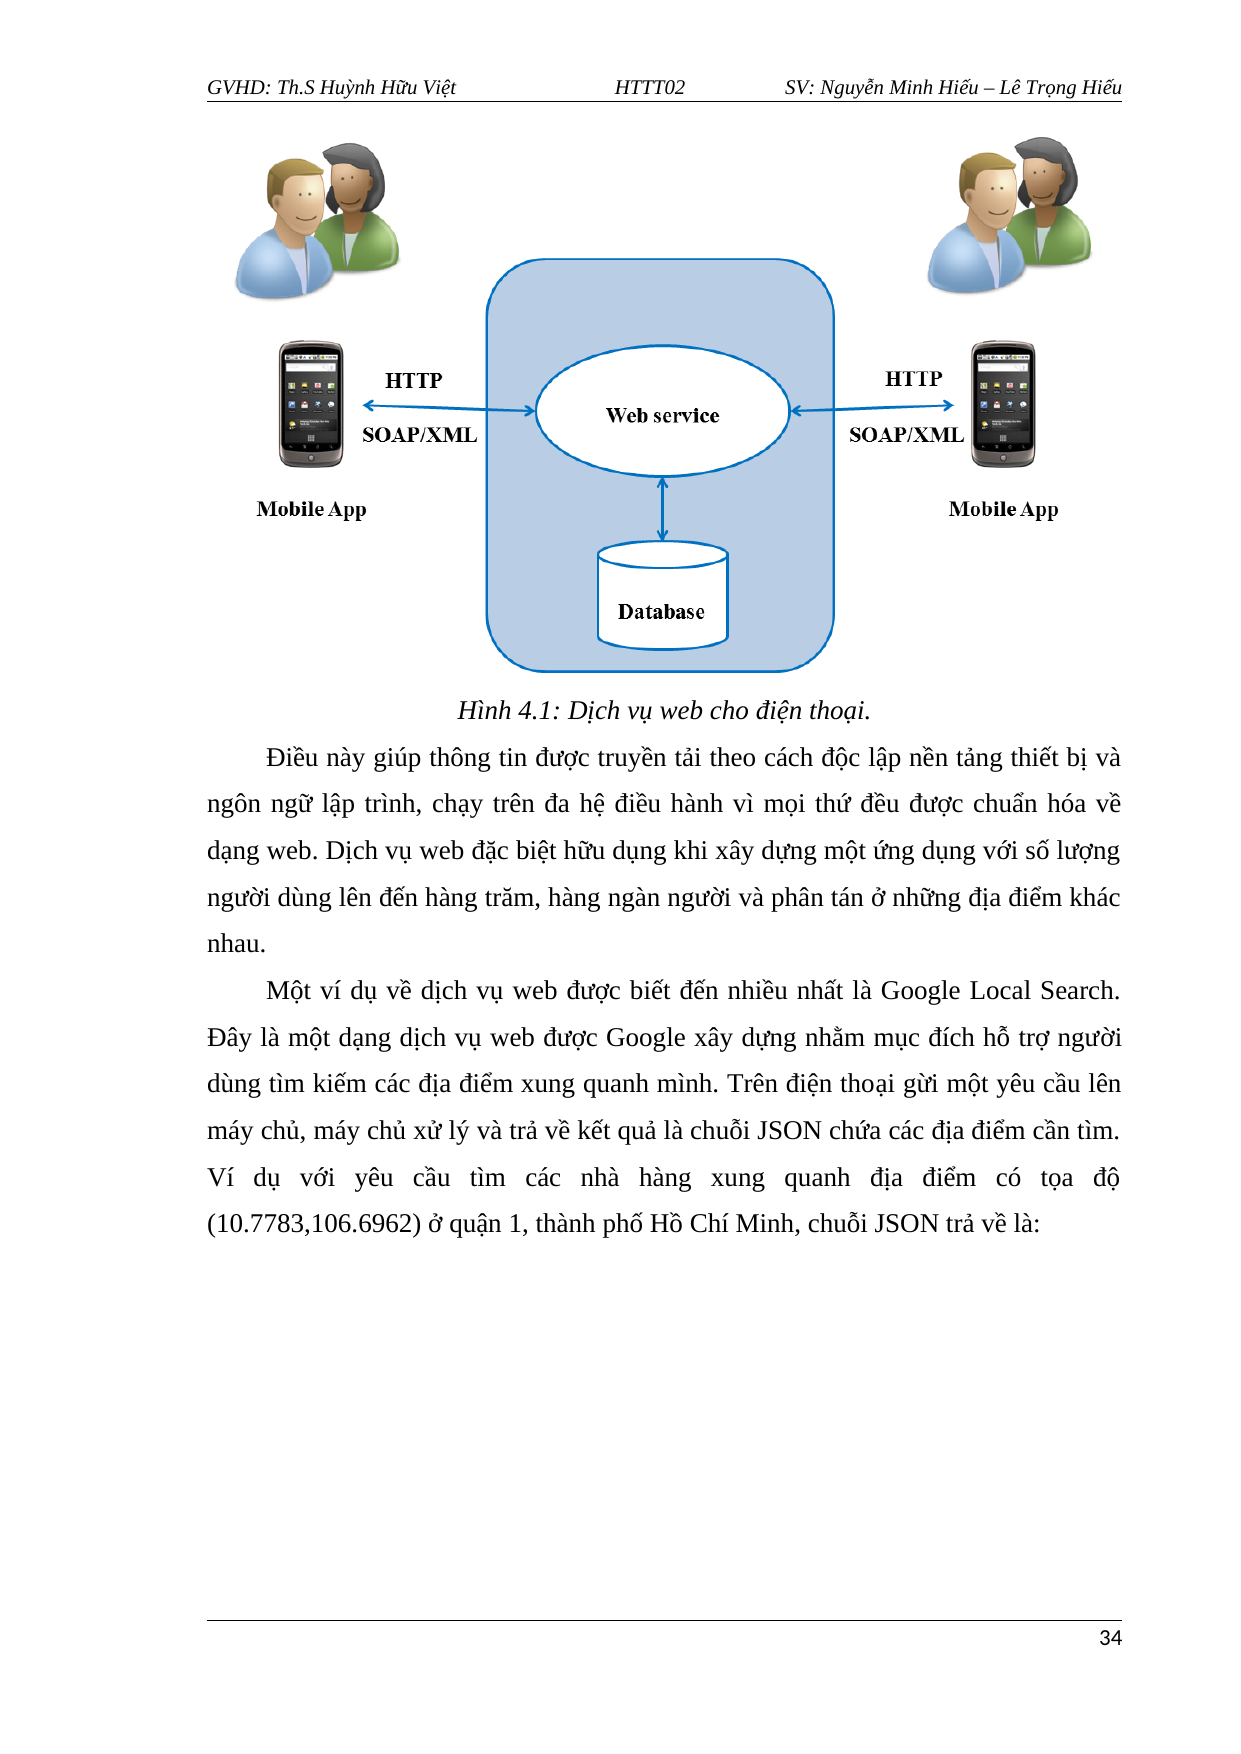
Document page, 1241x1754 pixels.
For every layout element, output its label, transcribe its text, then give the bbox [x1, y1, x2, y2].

text Một ví dụ về dịch vụ web được biết đến nhiều nhất là Google Local Search. Đây là một dạng dịch vụ web được Google xây dựng nhằm mục đích hỗ trợ người dùng tìm kiếm các địa điểm xung quanh mình. Trên điện thoại gừi một yêu cầu lên máy chủ, máy chủ xử lý và trả về kết quả là chuỗi JSON chứa các địa điểm cần tìm. Ví dụ với yêu cầu tìm các nhà hàng xung quanh địa điểm có tọa độ (10.7783,106.6962) ở quận 1, thành phố Hồ Chí Minh, chuỗi JSON trả về là: [207, 974, 1122, 1239]
text Điều này giúp thông tin được truyền tải theo cách độc lập nền tảng thiết bị và ngôn ngữ lập trình, chạy trên đa hệ điều hành vì mọi thứ đều được chuẩn hóa về dạng web. Dịch vụ web đặc biệt hữu dụng khi xây dựng một ứng dụng với số lượng người dùng lên đến hàng trăm, hàng ngàn người và phân tán ở những địa điểm khác nhau. [207, 741, 1122, 959]
text Hình 4.1: Dịch vụ web cho điện thoại. [207, 694, 1122, 725]
picture [234, 130, 1095, 681]
